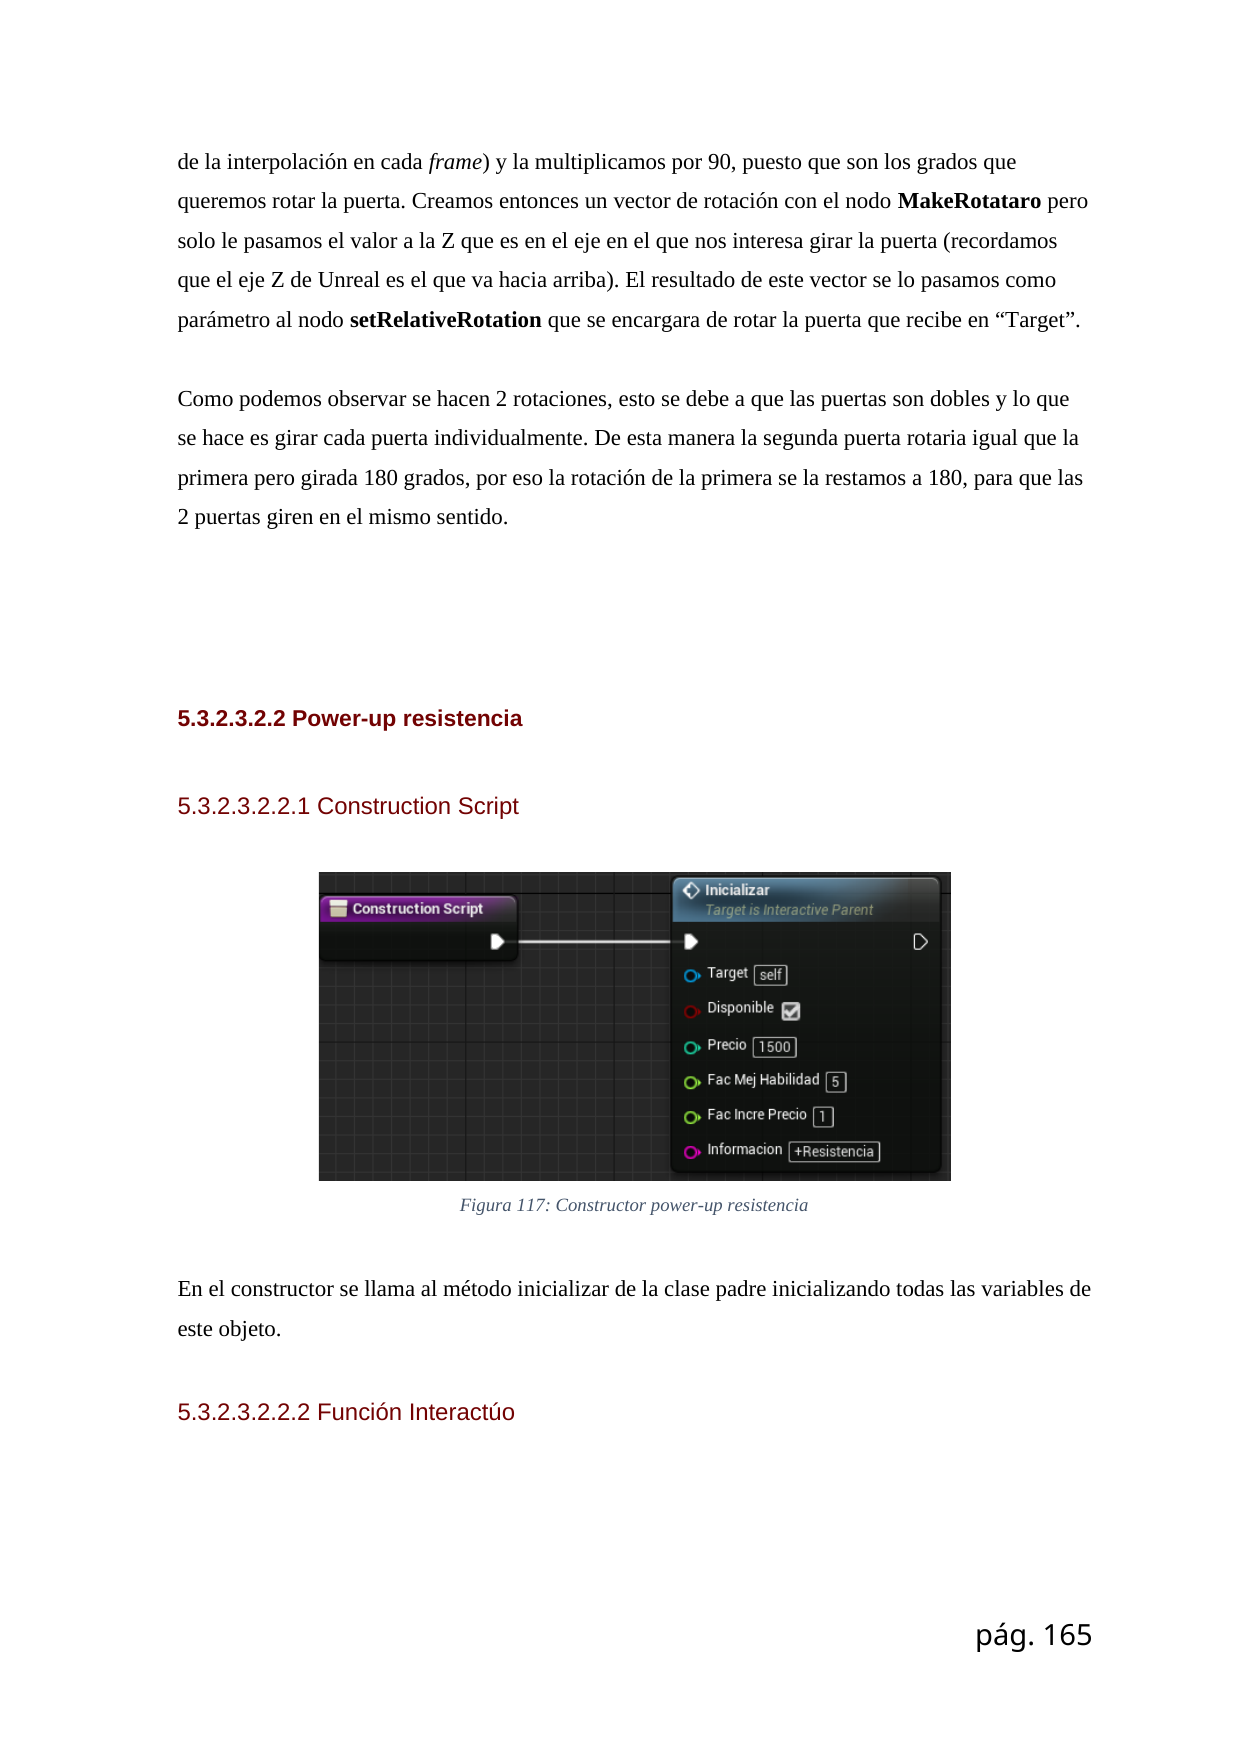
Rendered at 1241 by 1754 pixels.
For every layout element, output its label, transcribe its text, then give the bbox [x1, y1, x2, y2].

picture [318, 872, 951, 1181]
text Como podemos observar se hacen 2 rotaciones, esto se debe a que las puertas son dobles y lo que se hace es girar cada puerta individualmente. De esta manera la segunda puerta rotaria igual que la primera pero girada 180 grados, por eso la rotación de la primera se la restamos a 180, para que las 2 puertas giren en el mismo sentido. [177, 384, 1092, 529]
subtitle 5.3.2.3.2.2.2 Función Interactúo [177, 1398, 1092, 1426]
text En el constructor se llama al método inicializar de la clase padre inicializando todas las variables de este objeto. [177, 1276, 1092, 1341]
subtitle 5.3.2.3.2.2 Power-up resistencia [177, 704, 1092, 731]
subtitle 5.3.2.3.2.2.1 Construction Script [177, 792, 1092, 819]
text Figura : Constructor power-up resistencia [177, 1194, 1092, 1215]
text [177, 148, 1092, 332]
